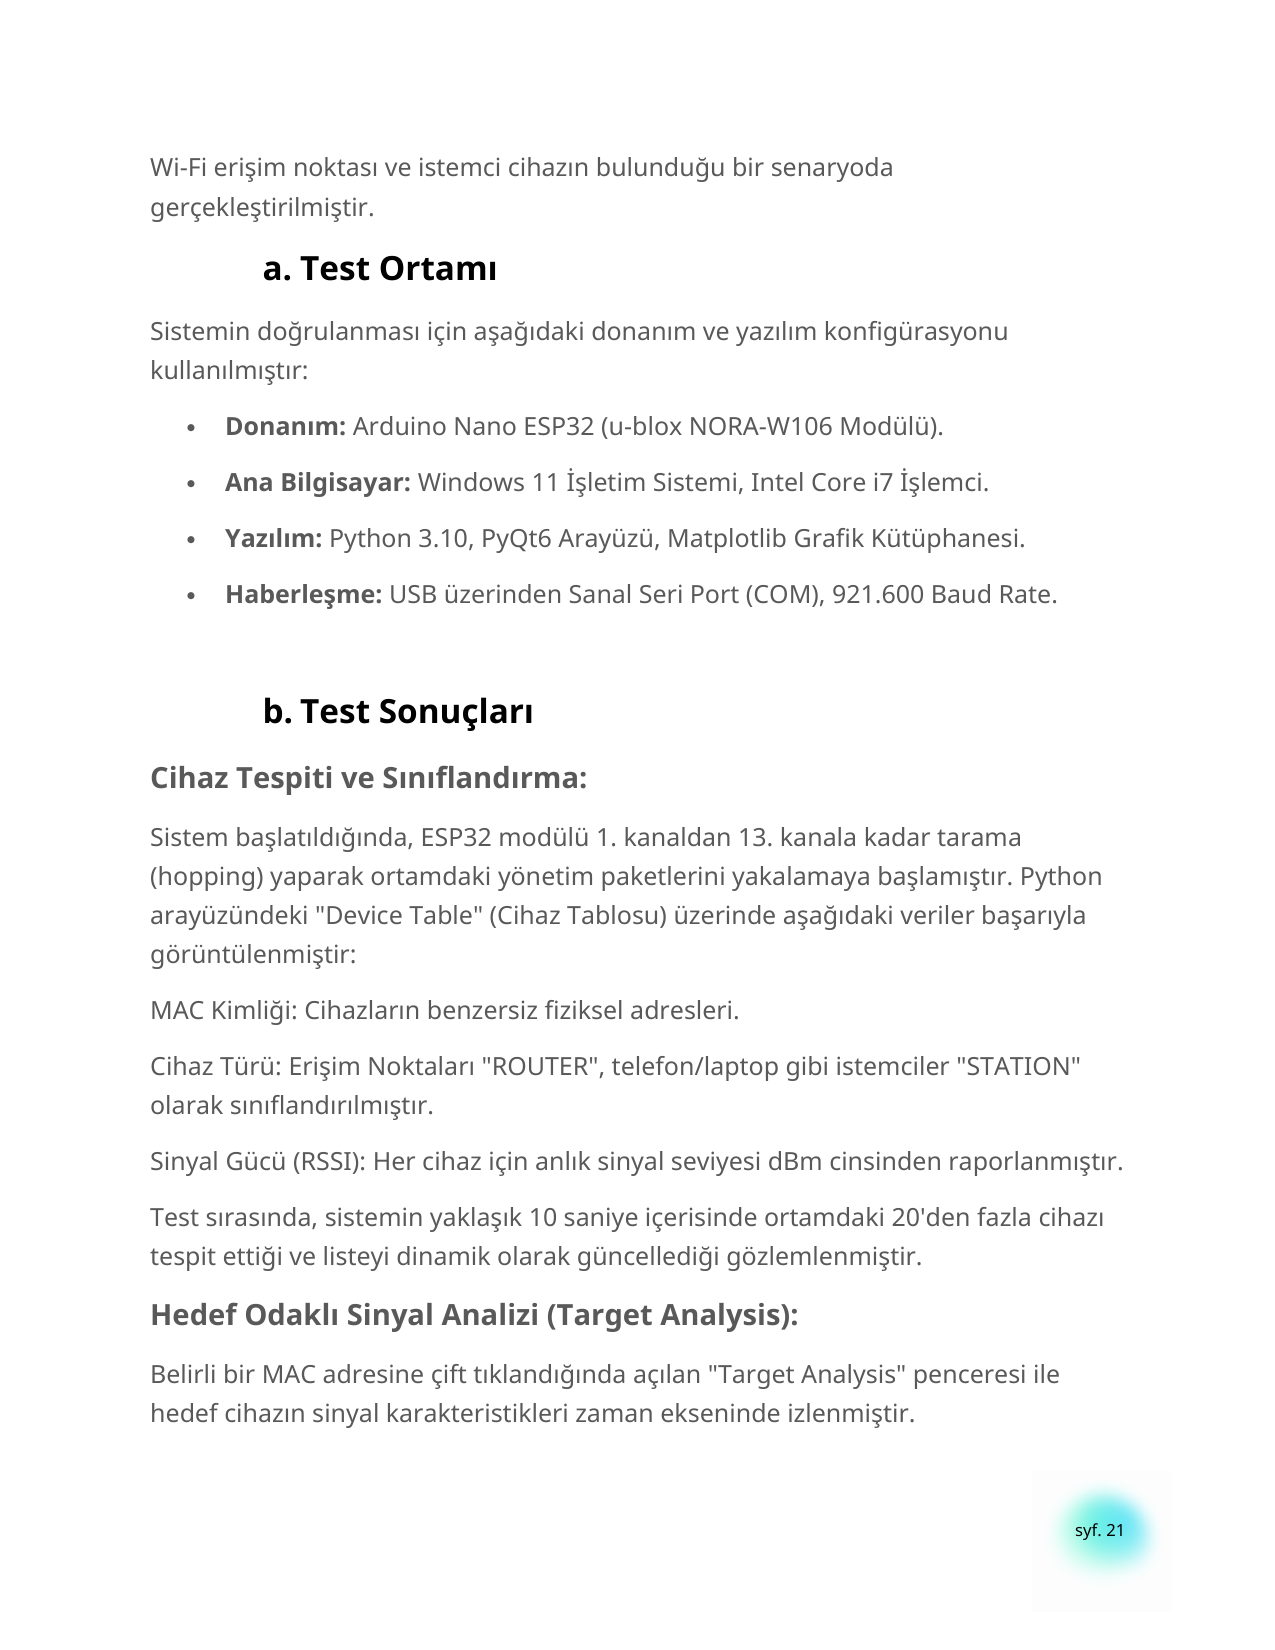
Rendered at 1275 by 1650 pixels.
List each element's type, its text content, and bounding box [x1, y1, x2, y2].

text Sistem başlatıldığında, ESP32 modülü 1. kanaldan 13. kanala kadar tarama (hopping) yaparak ortamdaki yönetim paketlerini yakalamaya başlamıştır. Python arayüzündeki "Device Table" (Cihaz Tablosu) üzerinde aşağıdaki veriler başarıyla görüntülenmiştir: [150, 819, 1125, 971]
subtitle Test Ortamı [262, 245, 1125, 290]
text Cihaz Tespiti ve Sınıflandırma: [150, 757, 1125, 797]
text Sinyal Gücü (RSSI): Her cihaz için anlık sinyal seviyesi dBm cinsinden raporlanmıştır. [150, 1143, 1125, 1177]
subtitle Test Sonuçları [262, 688, 1125, 733]
text Hedef Odaklı Sinyal Analizi (Target Analysis): [150, 1294, 1125, 1334]
text Sistemin doğrulanması için aşağıdaki donanım ve yazılım konfigürasyonu kullanılmıştır: [150, 314, 1125, 387]
text Cihaz Türü: Erişim Noktaları "ROUTER", telefon/laptop gibi istemciler "STATION" olarak sınıflandırılmıştır. [150, 1048, 1125, 1122]
list Yazılım: Python 3.10, PyQt6 Arayüzü, Matplotlib Grafik Kütüphanesi. [187, 521, 1125, 554]
text Belirli bir MAC adresine çift tıklandığında açılan "Target Analysis" penceresi ile hedef cihazın sinyal karakteristikleri zaman ekseninde izlenmiştir. [150, 1356, 1125, 1430]
text Test sırasında, sistemin yaklaşık 10 saniye içerisinde ortamdaki 20'den fazla cihazı tespit ettiği ve listeyi dinamik olarak güncellediği gözlemlenmiştir. [150, 1199, 1125, 1272]
list Haberleşme: USB üzerinden Sanal Seri Port (COM), 921.600 Baud Rate. [187, 576, 1125, 610]
picture [1032, 1471, 1172, 1612]
list Donanım: Arduino Nano ESP32 (u-blox NORA-W106 Modülü). [187, 409, 1125, 443]
text MAC Kimliği: Cihazların benzersiz fiziksel adresleri. [150, 992, 1125, 1027]
list Ana Bilgisayar: Windows 11 İşletim Sistemi, Intel Core i7 İşlemci. [187, 465, 1125, 499]
